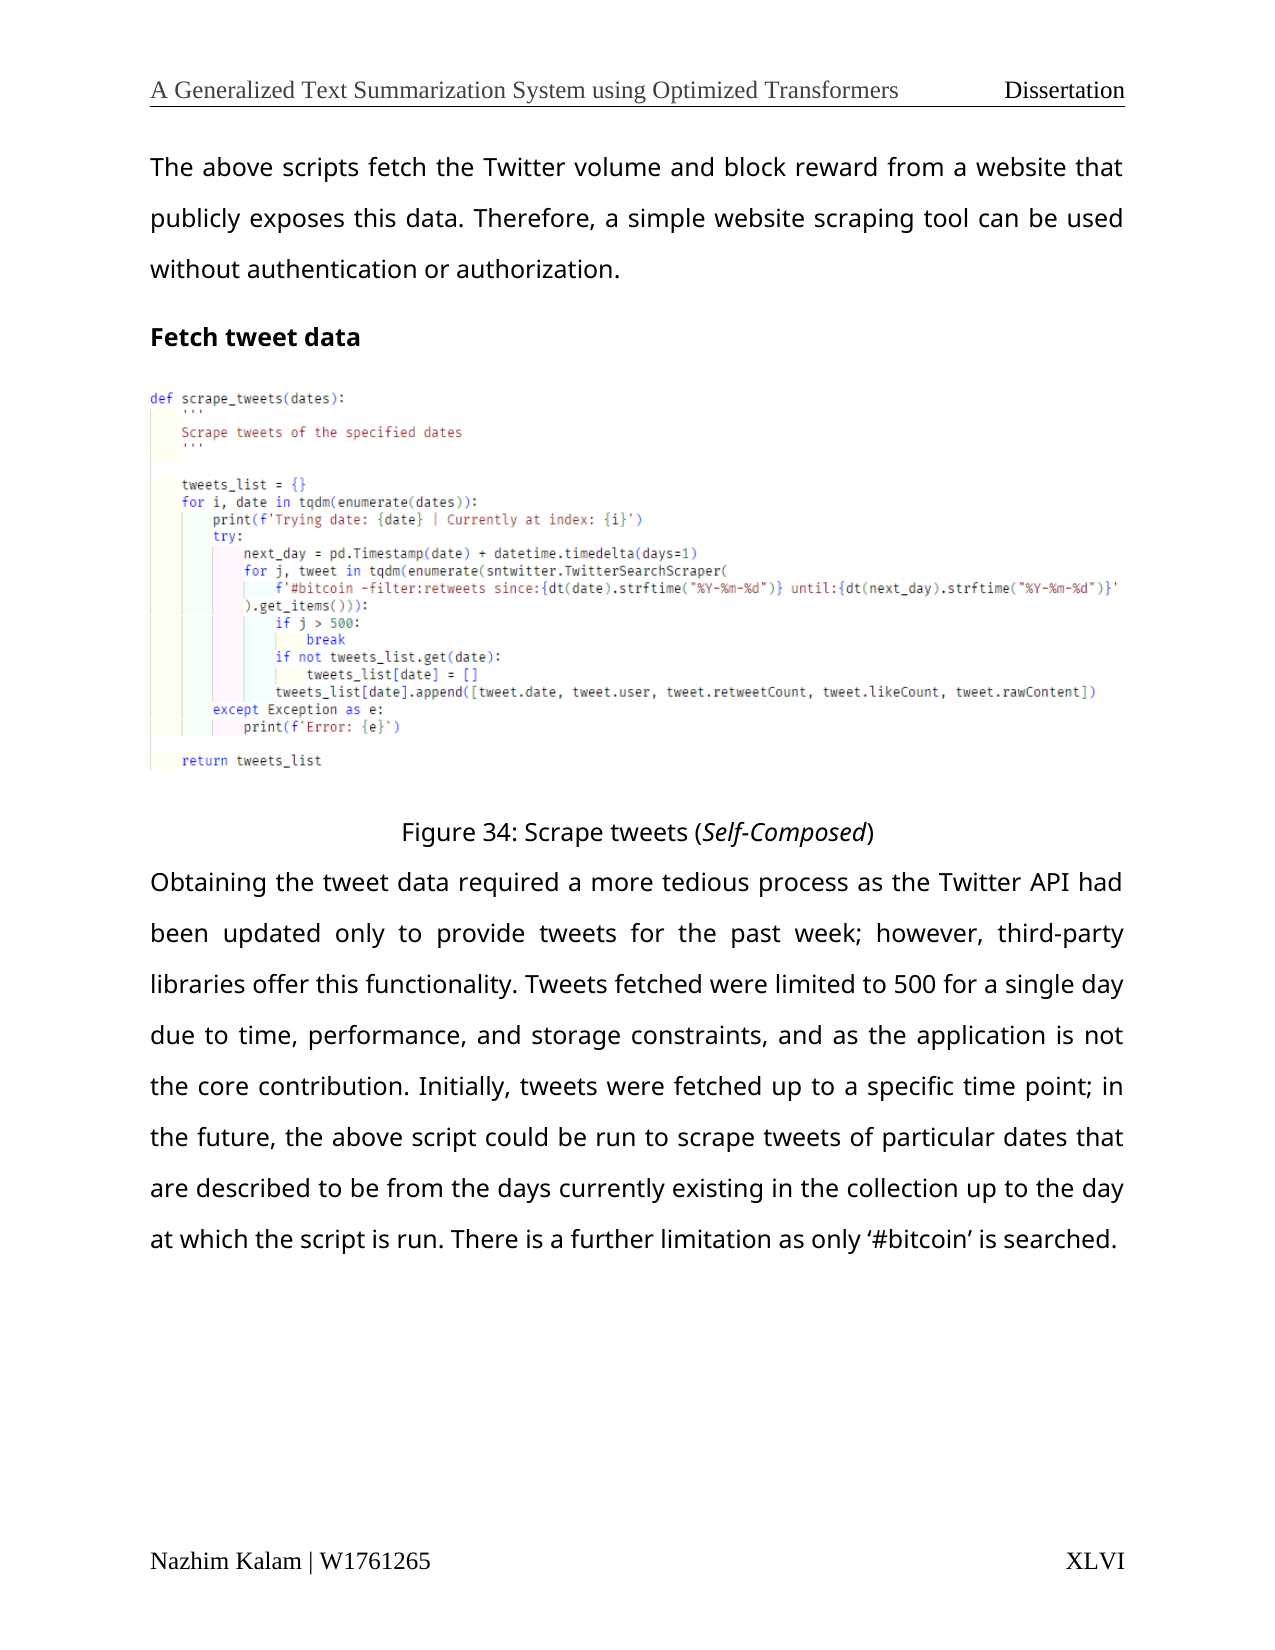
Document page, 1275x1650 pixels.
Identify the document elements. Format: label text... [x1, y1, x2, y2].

text Fetch tweet data [150, 320, 1125, 354]
text Obtaining the tweet data required a more tedious process as the Twitter API had been updated only to provide tweets for the past week; however, third-party libraries offer this functionality. Tweets fetched were limited to 500 for a single day due to time, performance, and storage constraints, and as the application is not the core contribution. Initially, tweets were fetched up to a specific time point; in the future, the above script could be run to scrape tweets of particular dates that are described to be from the days currently existing in the collection up to the day at which the script is run. There is a further limitation as only ‘#bitcoin’ is searched. [150, 865, 1125, 1256]
text The above scripts fetch the Twitter volume and block reward from a website that publicly exposes this data. Therefore, a simple website scraping tool can be used without authentication or authorization. [150, 150, 1125, 286]
picture [150, 387, 1125, 784]
